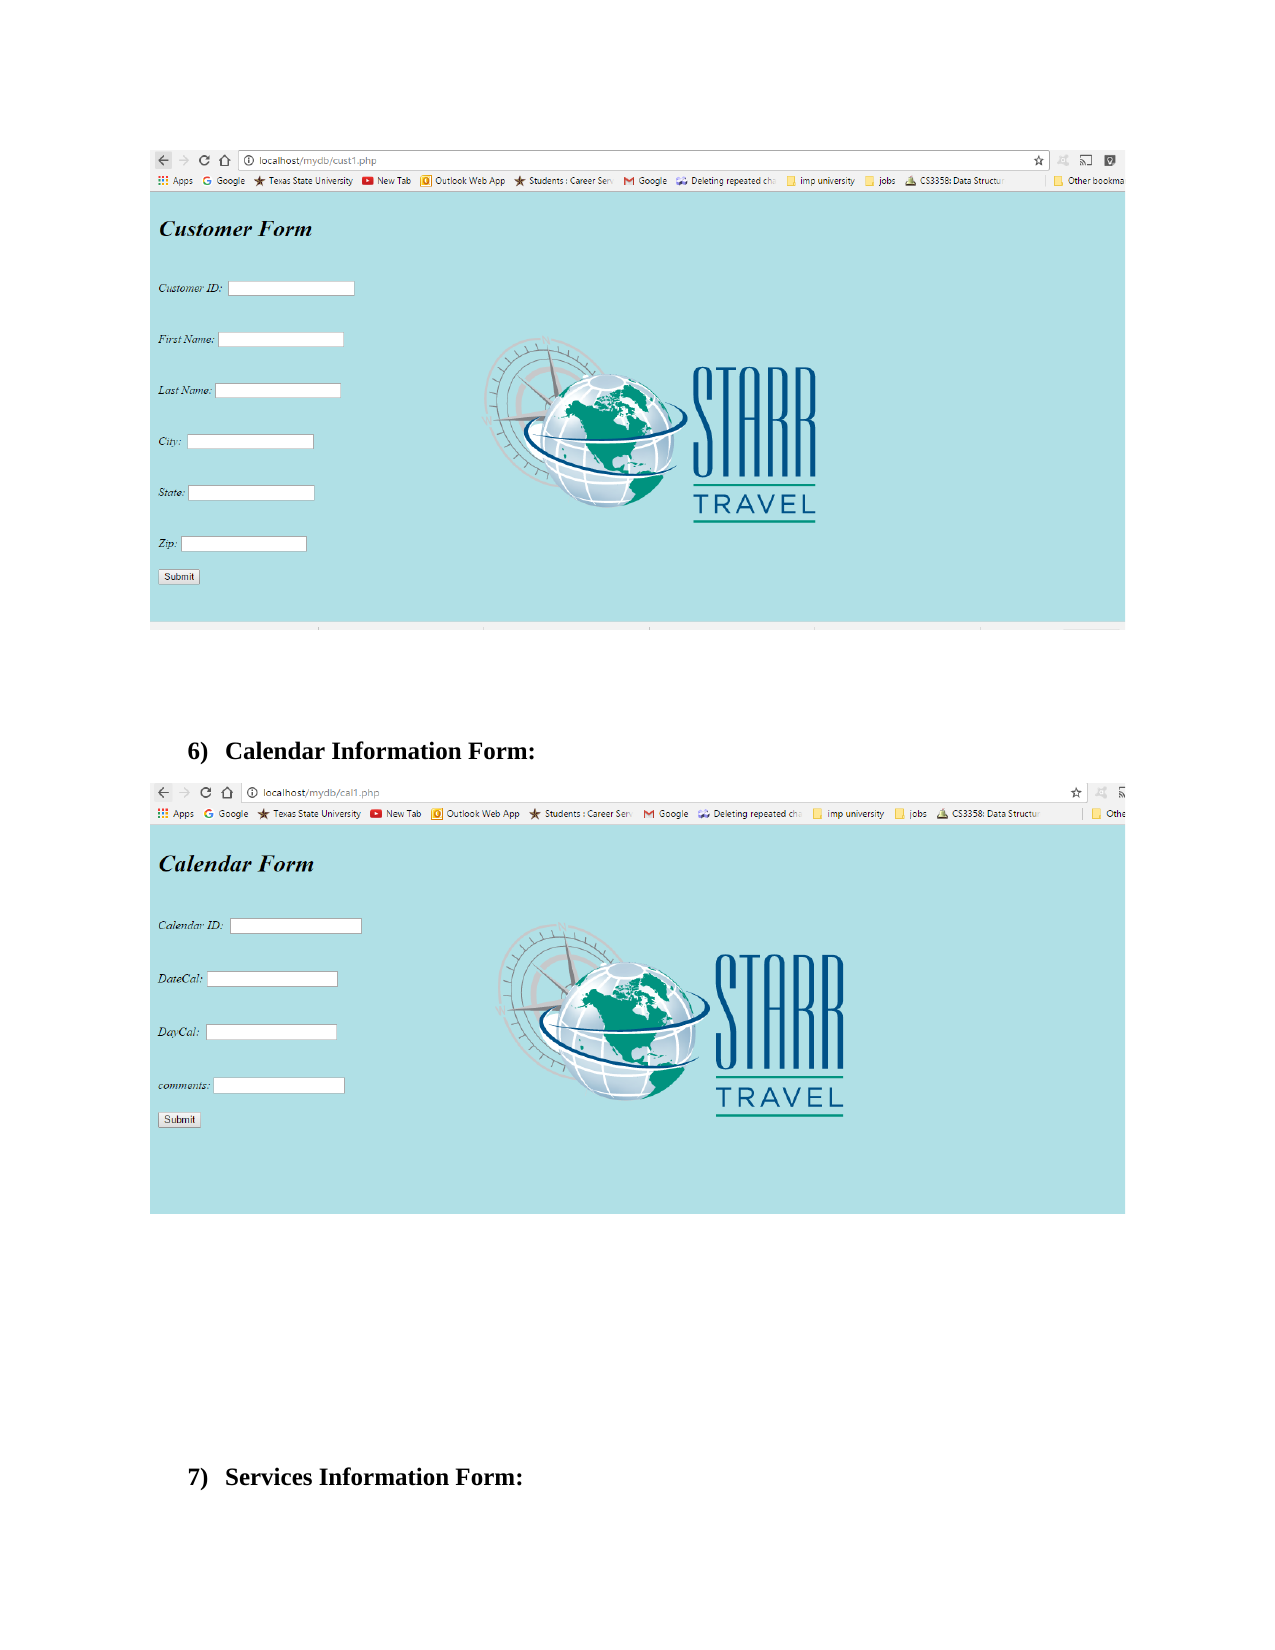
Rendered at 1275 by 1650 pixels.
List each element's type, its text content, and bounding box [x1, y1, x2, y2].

picture [150, 150, 1125, 630]
list Services Information Form: [187, 1462, 1125, 1491]
picture [150, 783, 1125, 1214]
list Calendar Information Form: [187, 736, 1125, 764]
